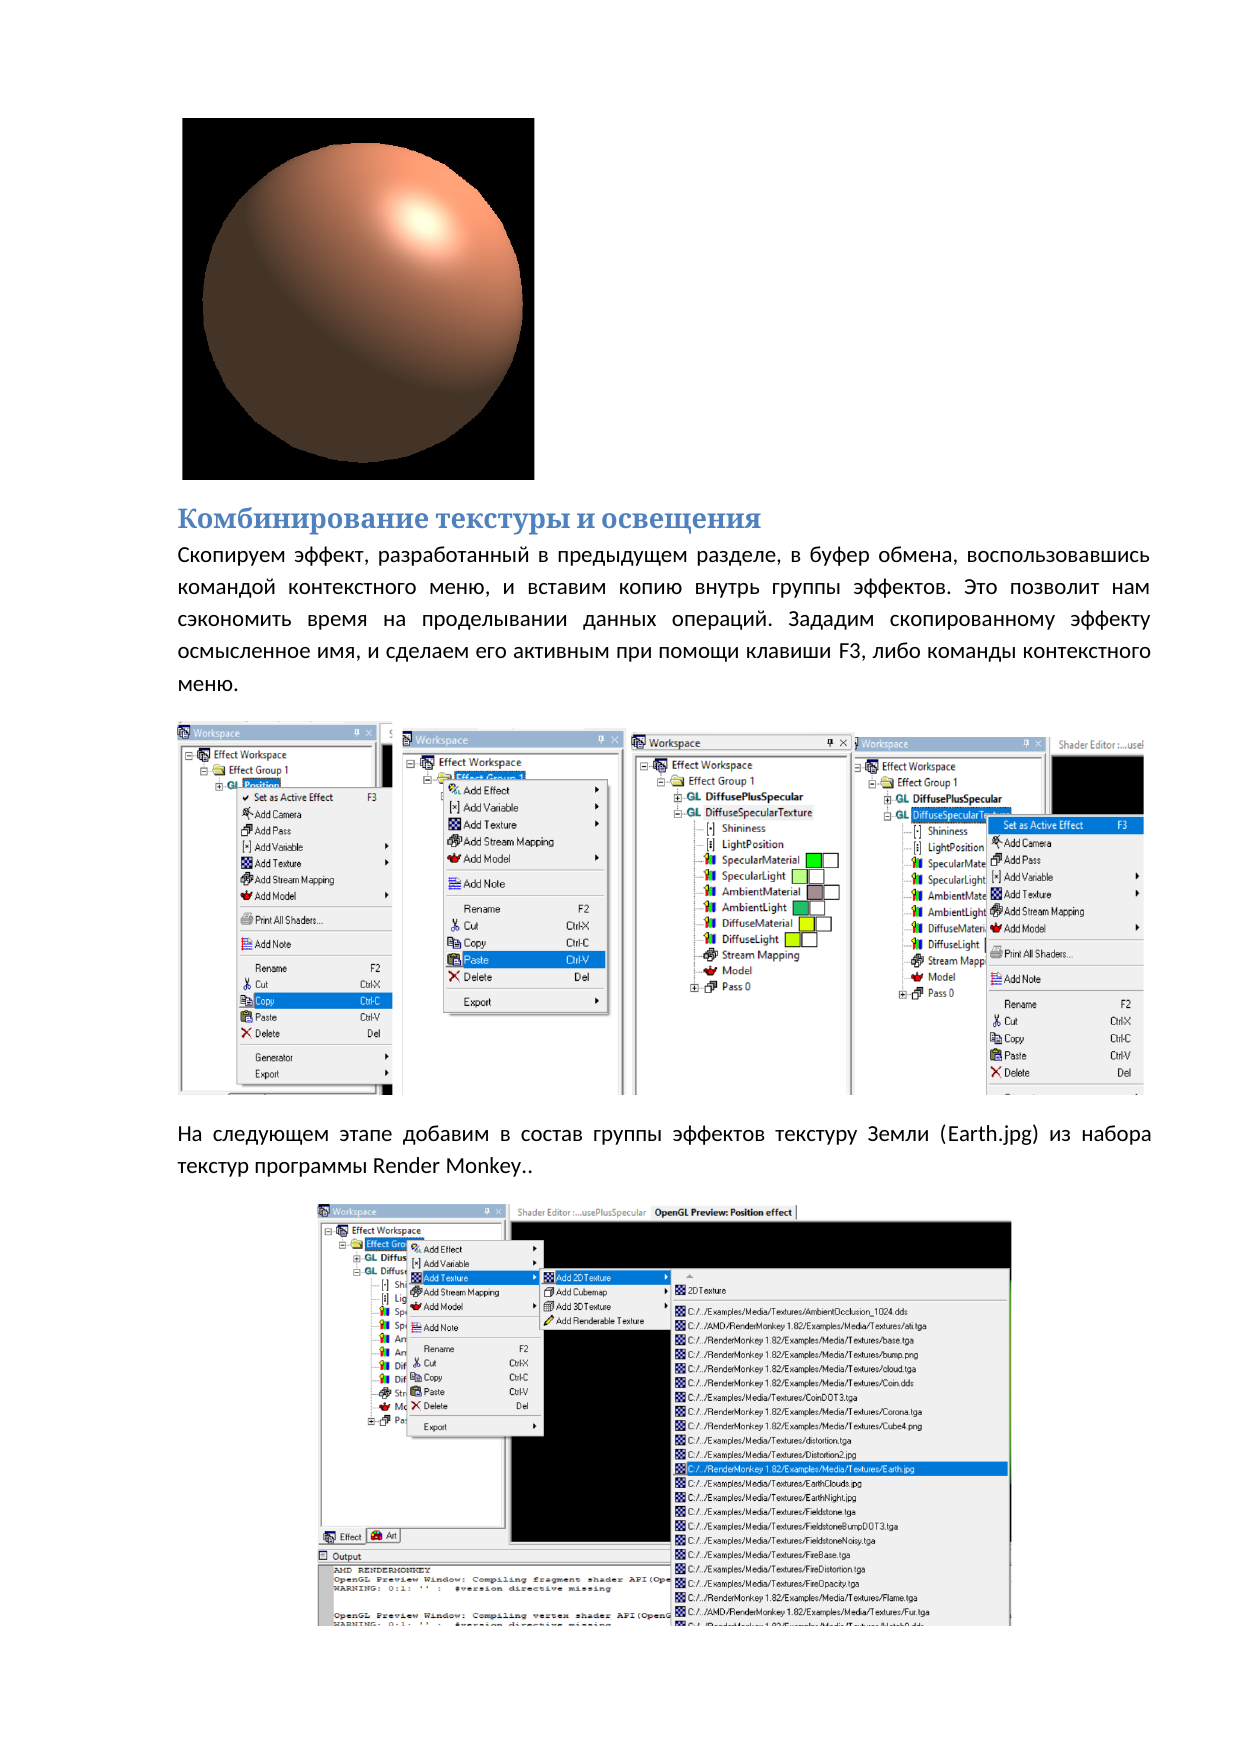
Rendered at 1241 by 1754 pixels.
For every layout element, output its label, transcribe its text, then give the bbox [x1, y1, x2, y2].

picture [631, 732, 1144, 1095]
picture [177, 721, 393, 1095]
text На следующем этапе добавим в состав группы эффектов текстуру Земли (Earth.jpg) из набора текстур программы Render Monkey.. [177, 1119, 1152, 1179]
text Скопируем эффект, разработанный в предыдущем разделе, в буфер обмена, воспользовавшись командой контекстного меню, и вставим копию внутрь группы эффектов. Это позволит нам сэкономить время на проделывании данных операций. Зададим скопированному эффекту осмысленное имя, и сделаем его активным при помощи клавиши F3, либо команды контекстного меню. [177, 540, 1152, 697]
picture [182, 118, 535, 480]
picture [402, 728, 627, 1095]
subtitle Комбинирование текстуры и освещения [177, 504, 1152, 536]
picture [317, 1204, 1012, 1626]
